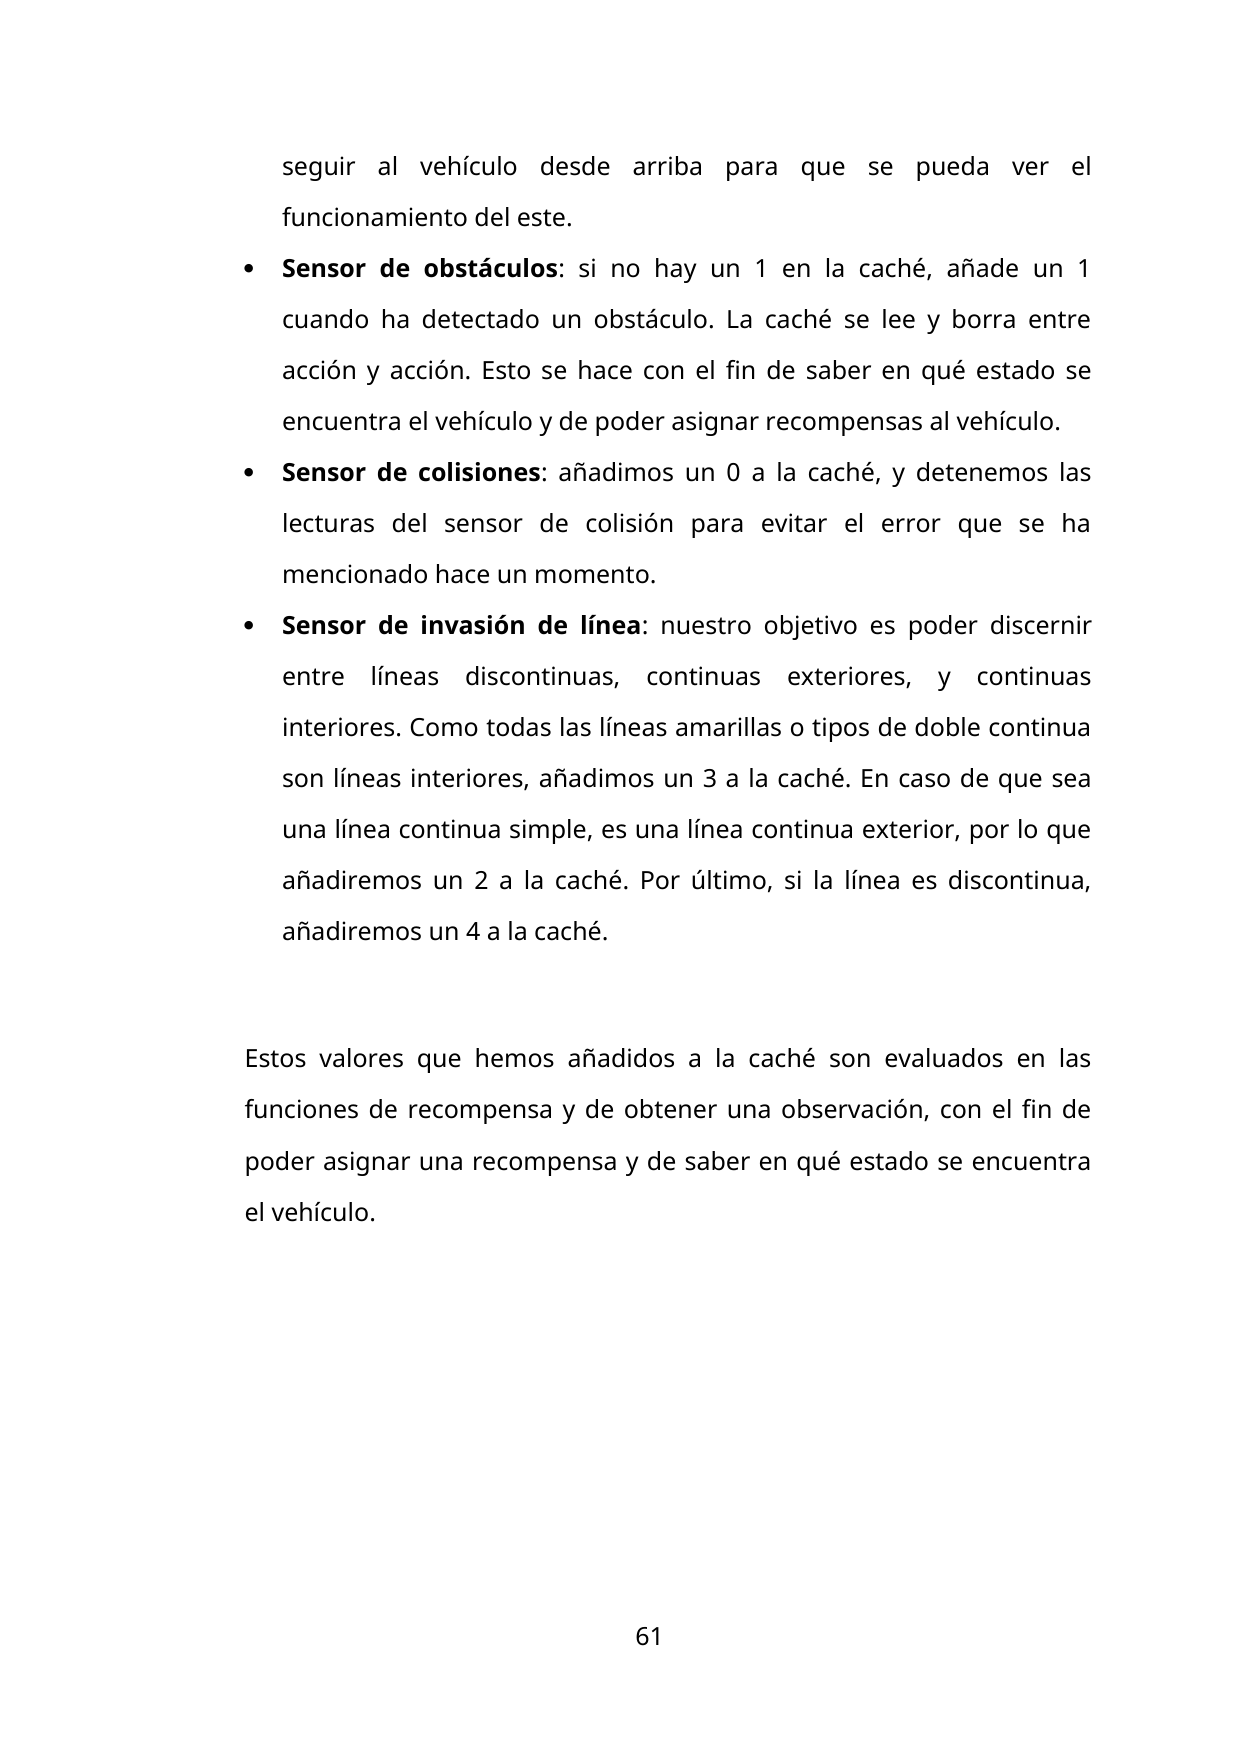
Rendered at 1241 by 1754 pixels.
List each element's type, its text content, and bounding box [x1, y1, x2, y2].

list Sensor de obstáculos: si no hay un 1 en la caché, añade un 1 cuando ha detectado un obstáculo. La caché se lee y borra entre acción y acción. Esto se hace con el fin de saber en qué estado se encuentra el vehículo y de poder asignar recompensas al vehículo. [244, 250, 1092, 438]
text Estos valores que hemos añadidos a la caché son evaluados en las funciones de recompensa y de obtener una observación, con el fin de poder asignar una recompensa y de saber en qué estado se encuentra el vehículo. [244, 1041, 1092, 1228]
list Sensor de colisiones: añadimos un 0 a la caché, y detenemos las lecturas del sensor de colisión para evitar el error que se ha mencionado hace un momento. [244, 454, 1092, 591]
list Sensor de invasión de línea: nuestro objetivo es poder discernir entre líneas discontinuas, continuas exteriores, y continuas interiores. Como todas las líneas amarillas o tipos de doble continua son líneas interiores, añadimos un 3 a la caché. En caso de que sea una línea continua simple, es una línea continua exterior, por lo que añadiremos un 2 a la caché. Por último, si la línea es discontinua, añadiremos un 4 a la caché. [244, 608, 1092, 948]
